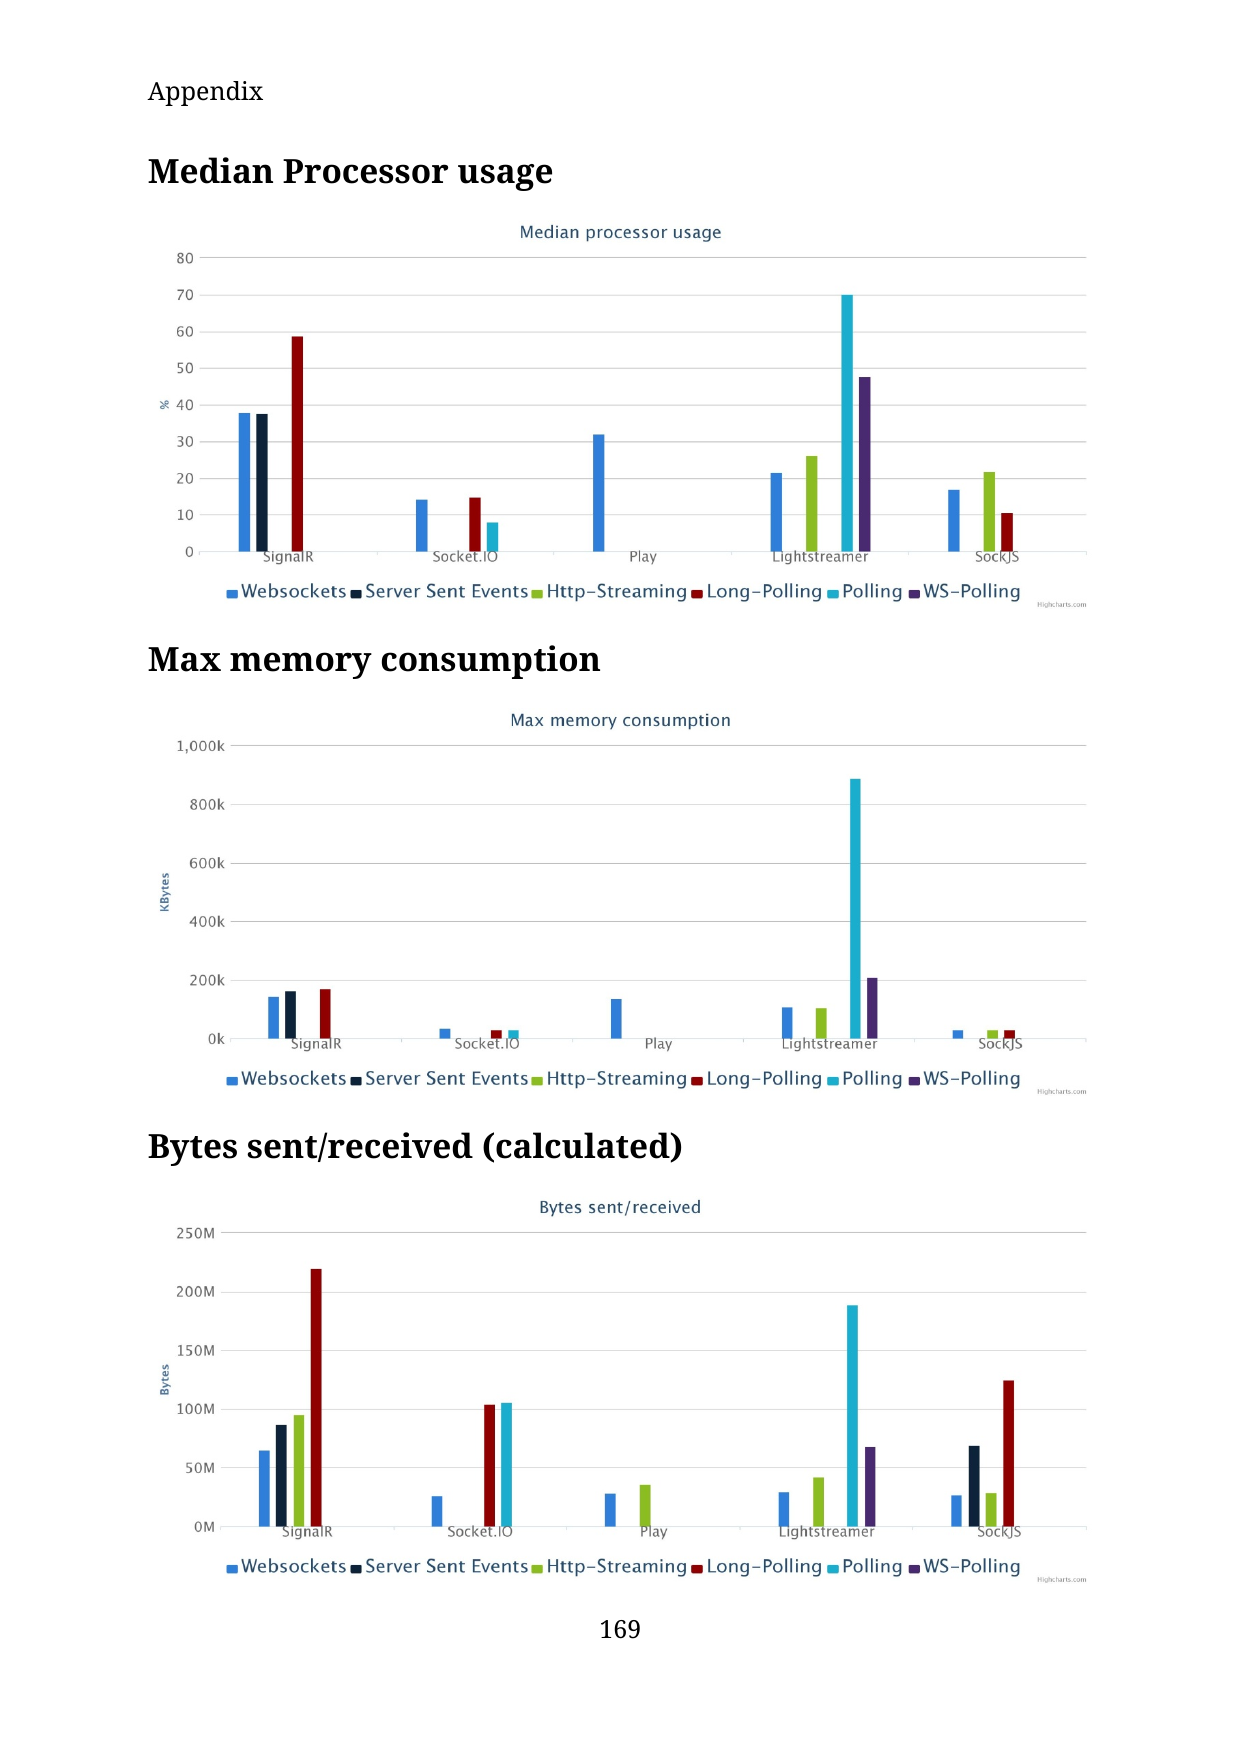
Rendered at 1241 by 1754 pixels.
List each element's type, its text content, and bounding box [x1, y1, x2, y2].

text Bytes sent/received (calculated) [148, 1123, 1092, 1168]
text Max memory consumption [148, 635, 1092, 681]
picture [147, 708, 1093, 1097]
picture [147, 1196, 1093, 1585]
text Median Processor usage [148, 148, 1092, 193]
picture [147, 220, 1093, 610]
